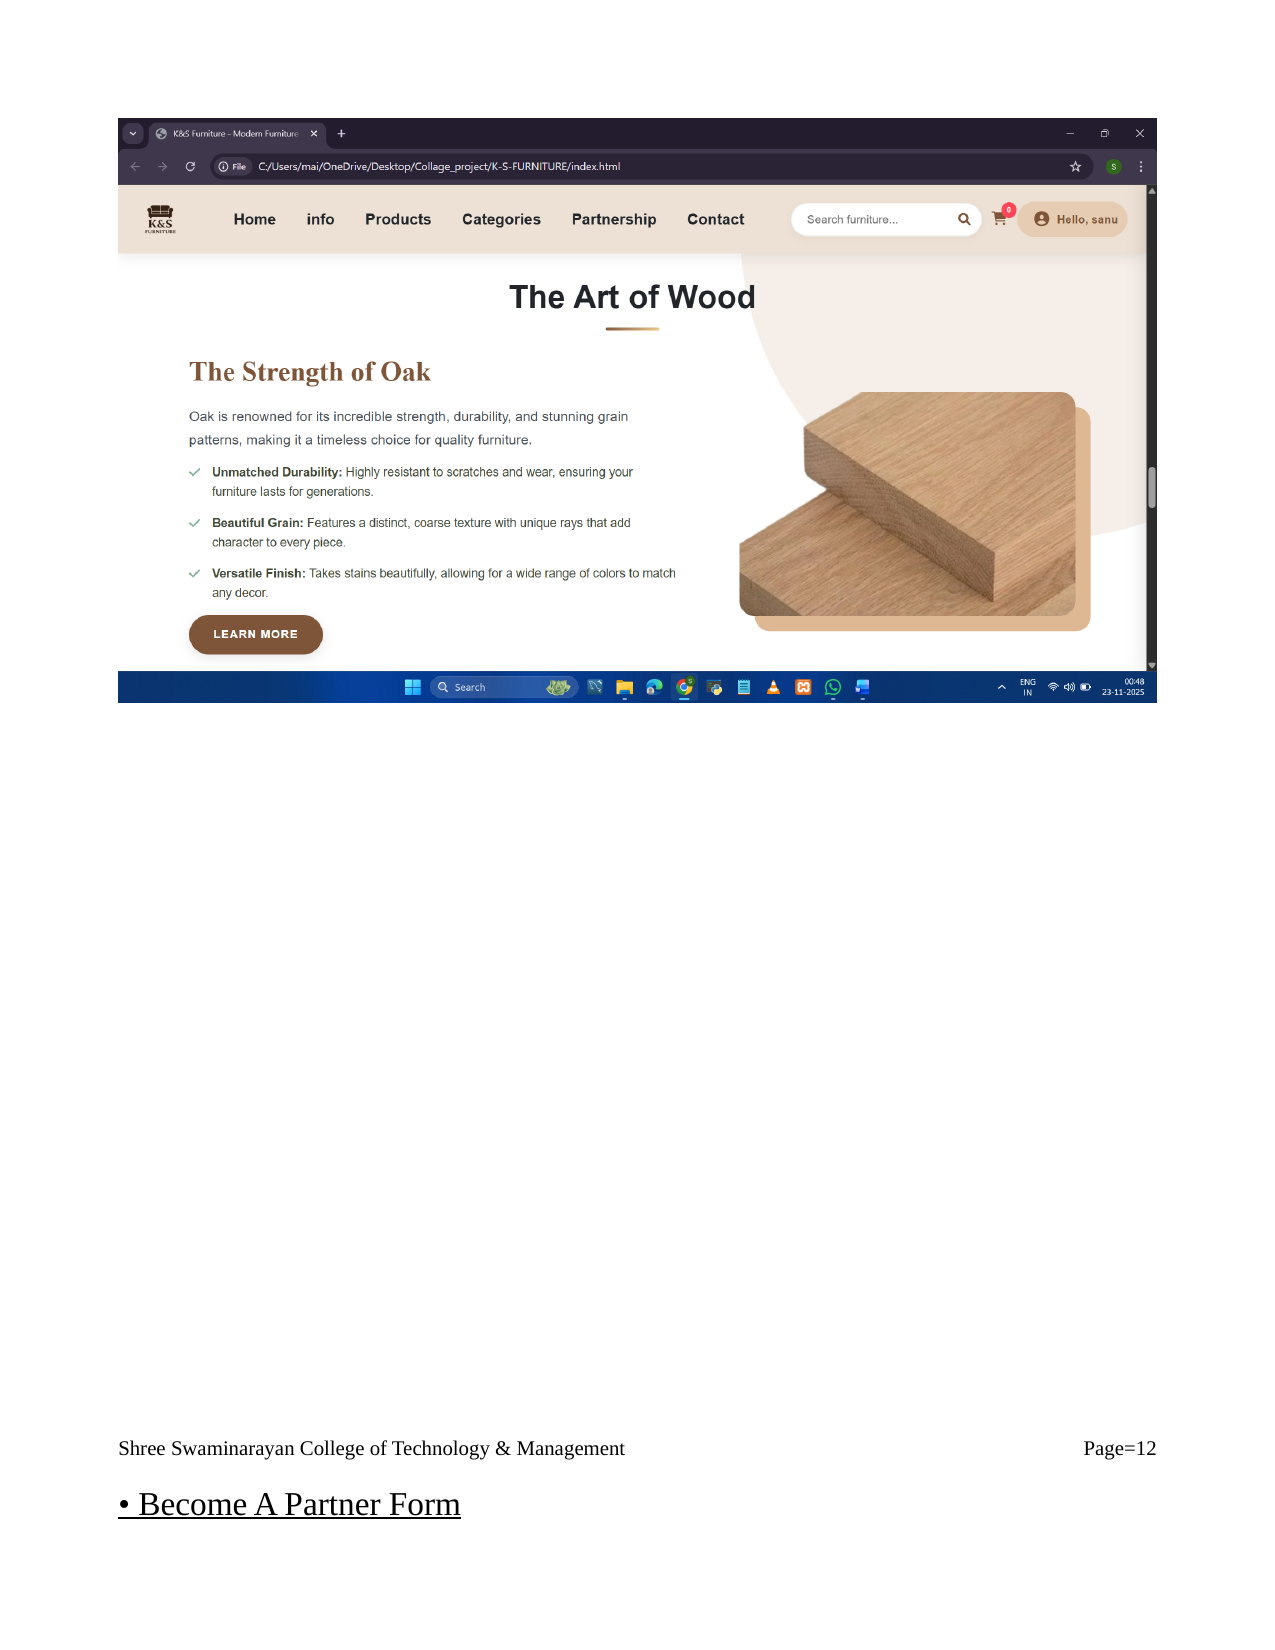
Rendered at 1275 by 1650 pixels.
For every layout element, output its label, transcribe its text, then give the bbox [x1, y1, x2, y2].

text Shree Swaminarayan College of Technology & Management Page=12 [118, 1436, 1157, 1460]
picture [118, 118, 1157, 703]
text • Become A Partner Form [118, 1484, 1157, 1522]
